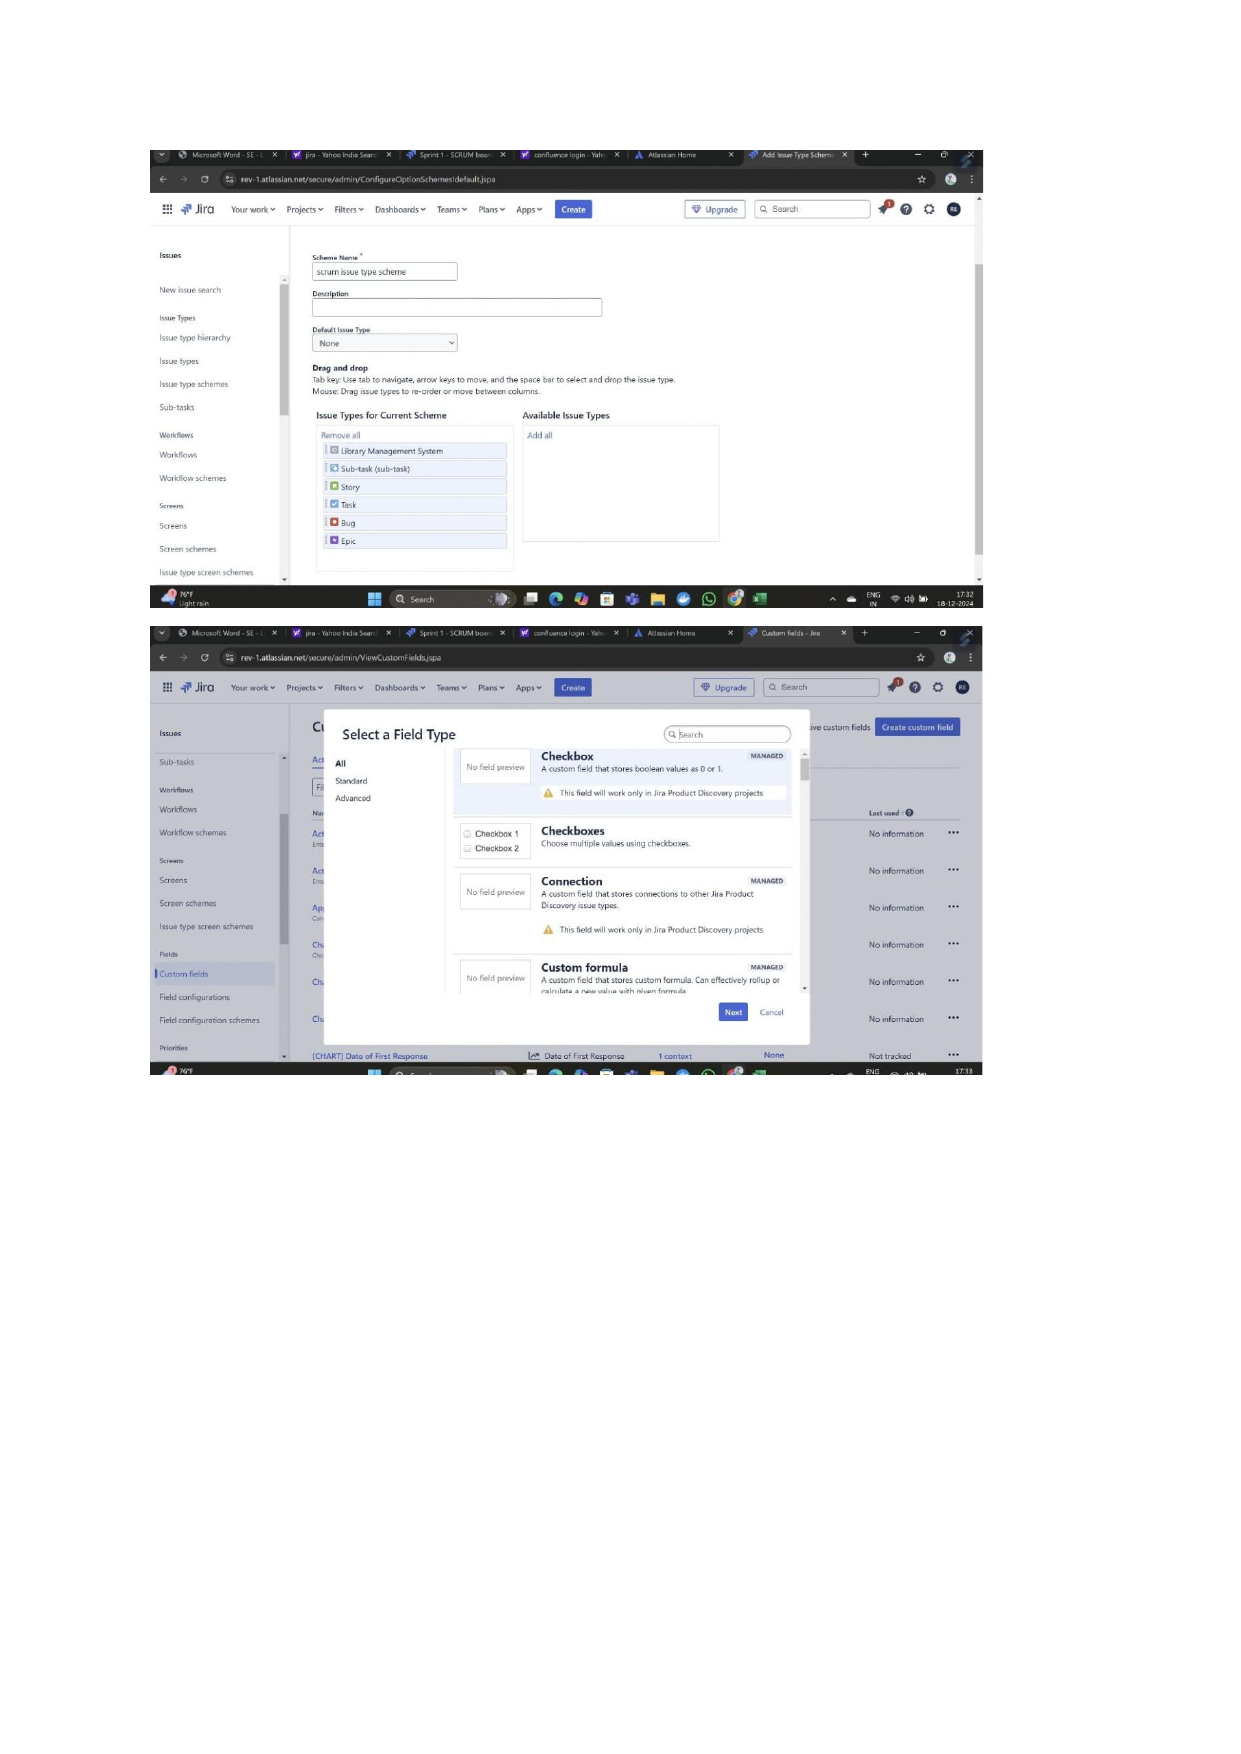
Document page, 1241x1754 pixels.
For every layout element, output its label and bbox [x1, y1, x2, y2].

picture [150, 150, 984, 608]
picture [150, 626, 983, 1075]
